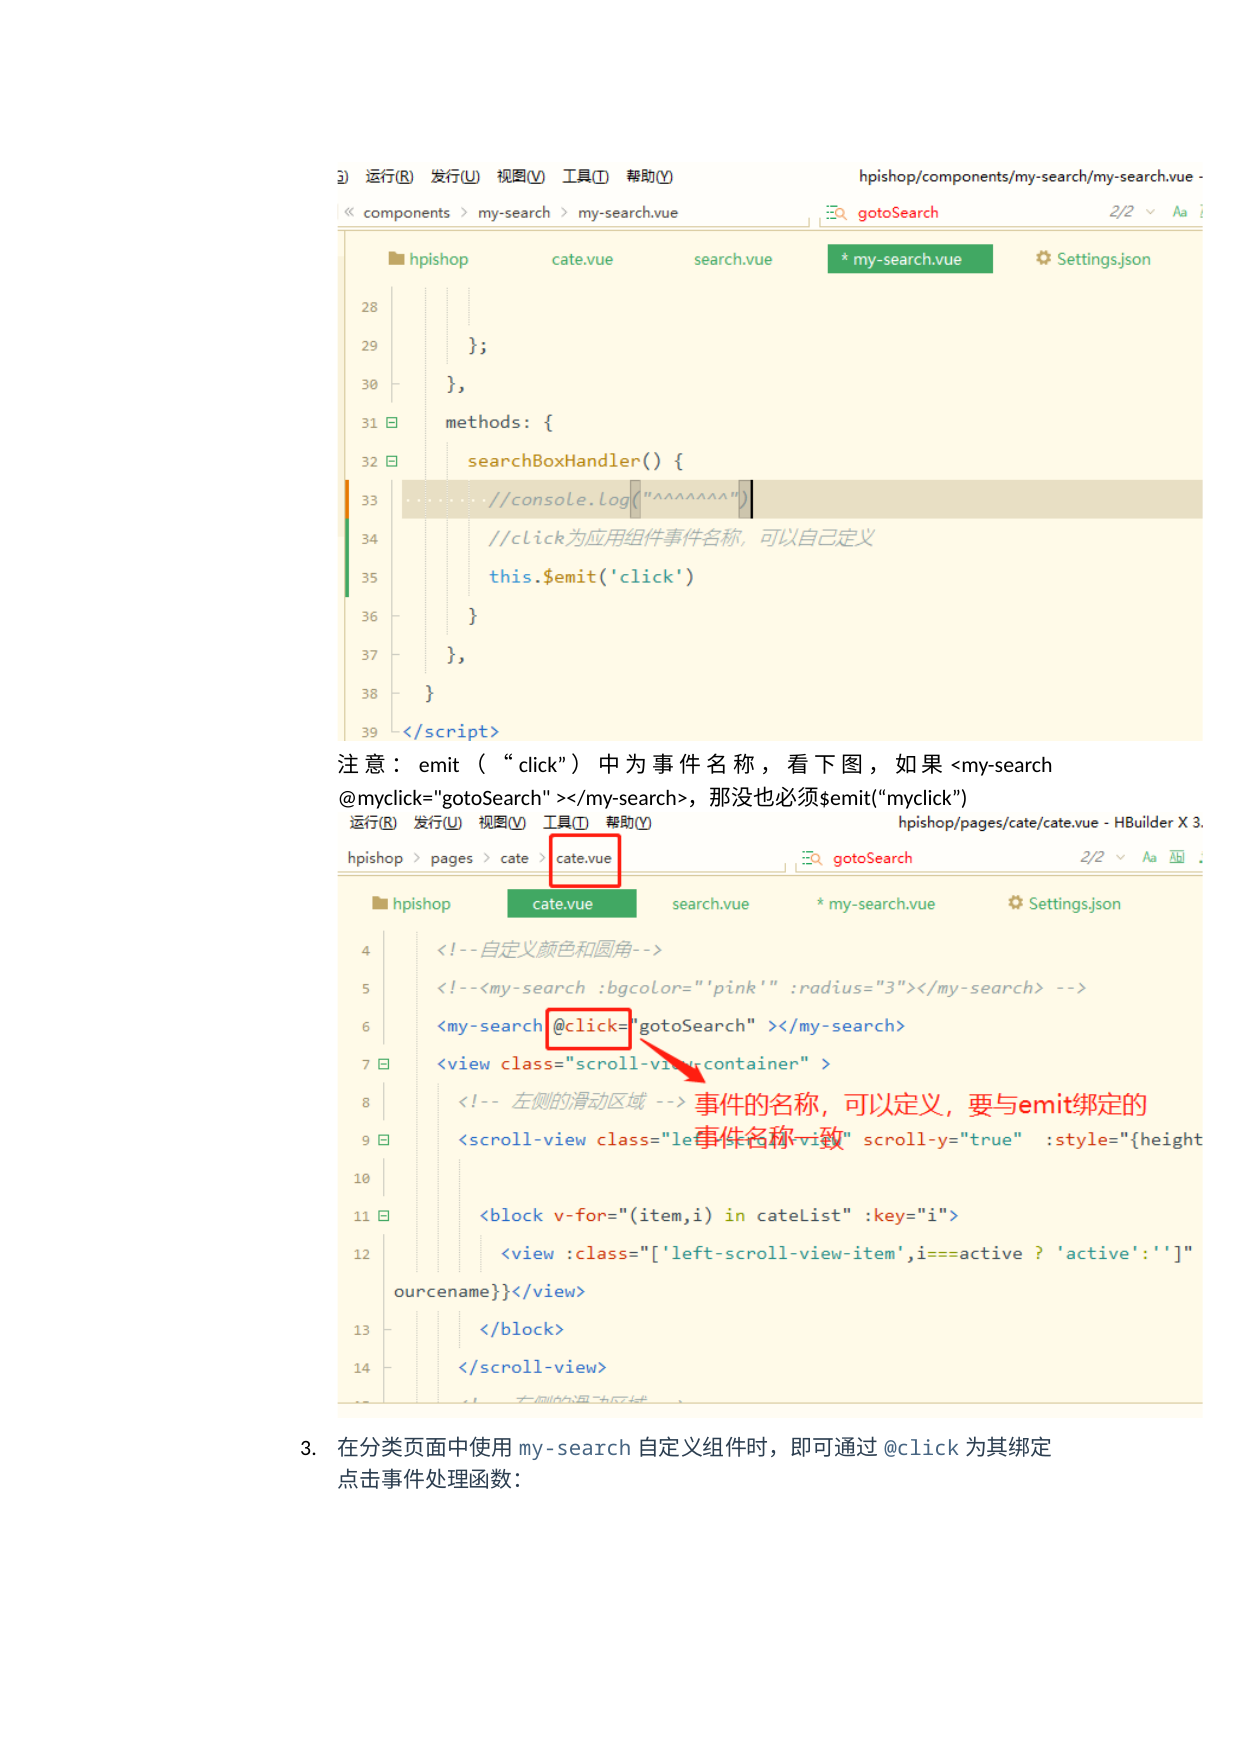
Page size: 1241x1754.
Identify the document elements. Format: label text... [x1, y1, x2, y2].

list 注意：emit（“click”）中为事件名称，看下图，如果<my-search @myclick="gotoSearch" ></my-search>，那没也必须$emit(“myclick”) [337, 747, 1053, 812]
picture [337, 162, 1203, 741]
picture [337, 812, 1203, 1418]
list 在分类页面中使用 my-search 自定义组件时，即可通过 @click 为其绑定点击事件处理函数： [300, 1429, 1053, 1494]
